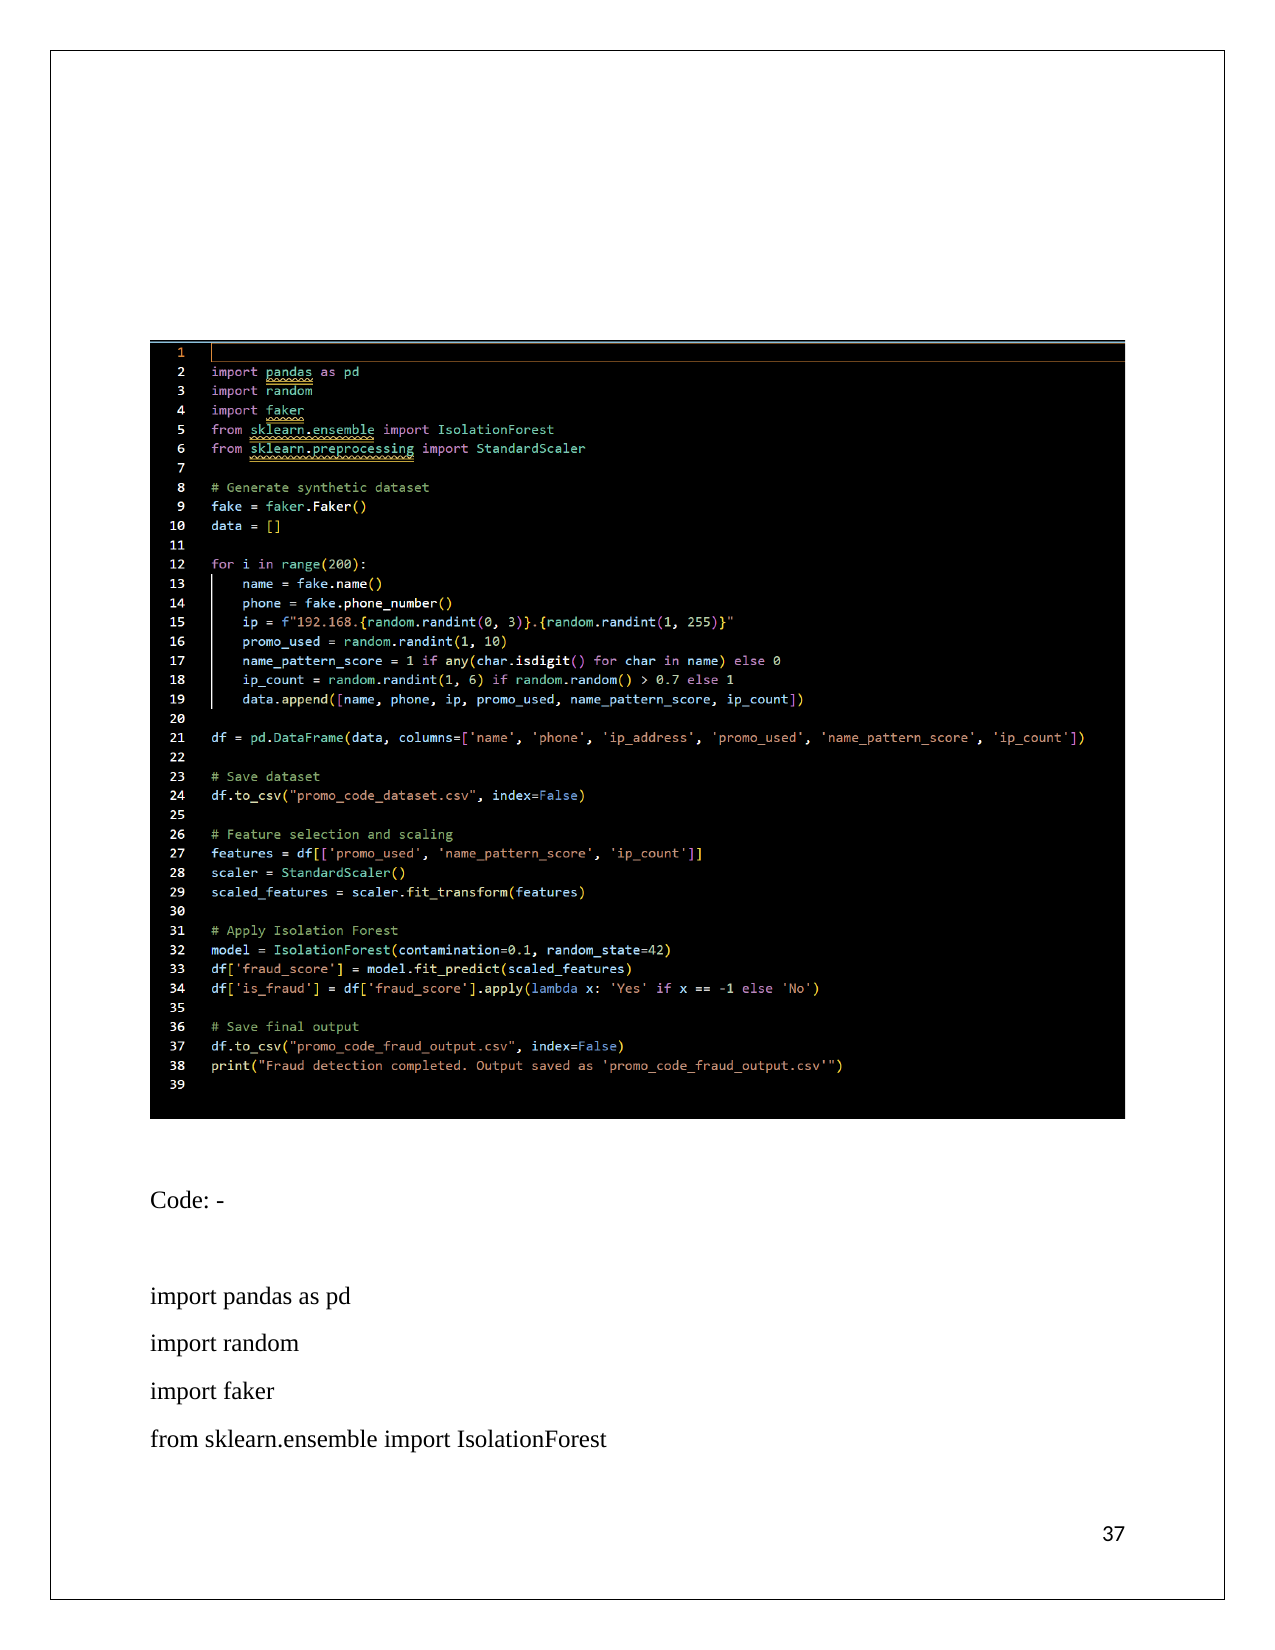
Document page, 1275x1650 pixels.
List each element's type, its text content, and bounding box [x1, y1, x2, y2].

text Code: - [150, 1185, 1125, 1214]
text from sklearn.ensemble import IsolationForest [150, 1424, 1125, 1453]
picture [150, 340, 1125, 1119]
text import faker [150, 1376, 1125, 1405]
text import pandas as pd [150, 1281, 1125, 1309]
text import random [150, 1328, 1125, 1357]
